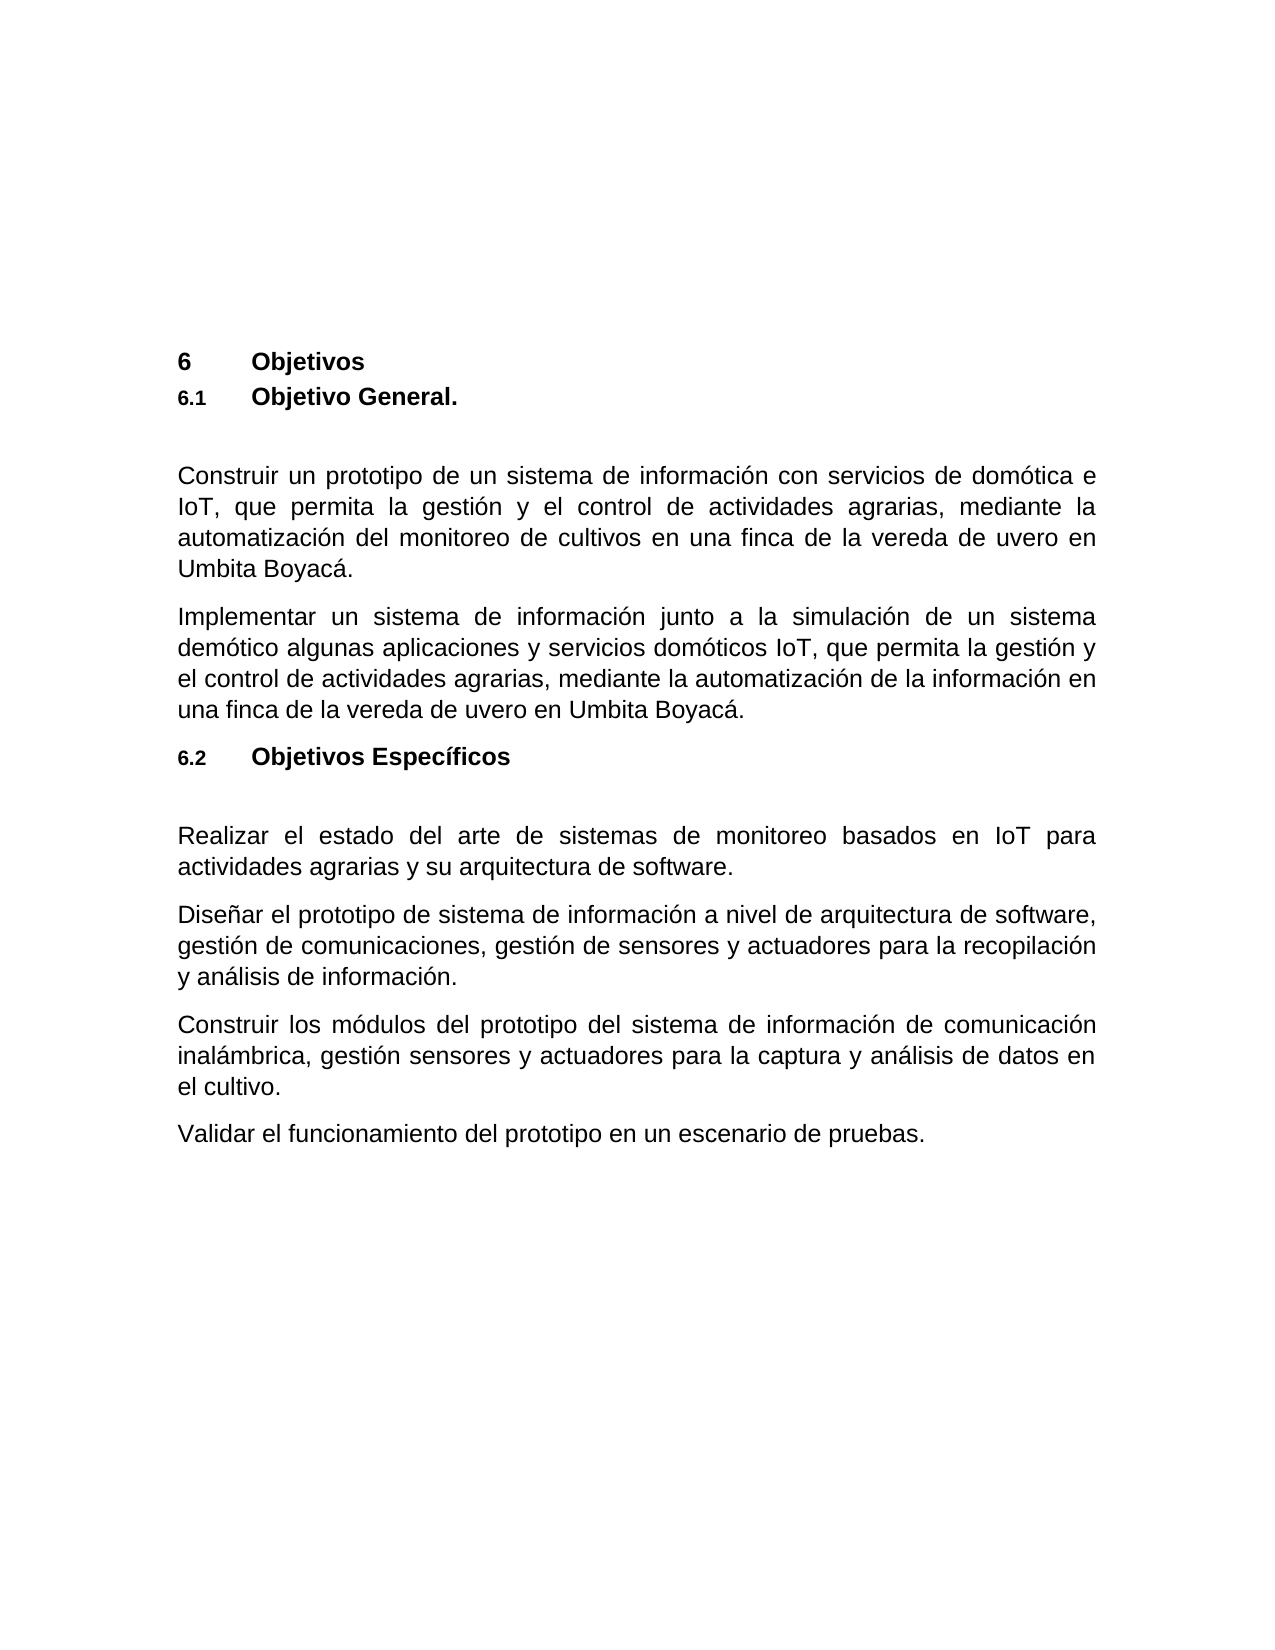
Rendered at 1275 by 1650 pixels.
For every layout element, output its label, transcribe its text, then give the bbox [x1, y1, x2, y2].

text Implementar un sistema de información junto a la simulación de un sistema demótico algunas aplicaciones y servicios domóticos IoT, que permita la gestión y el control de actividades agrarias, mediante la automatización de la información en una finca de la vereda de uvero en Umbita Boyacá. [177, 602, 1098, 723]
text Diseñar el prototipo de sistema de información a nivel de arquitectura de software, gestión de comunicaciones, gestión de sensores y actuadores para la recopilación y análisis de información. [177, 900, 1098, 991]
subtitle Objetivo General. [177, 382, 1098, 411]
text Construir un prototipo de un sistema de información con servicios de domótica e IoT, que permita la gestión y el control de actividades agrarias, mediante la automatización del monitoreo de cultivos en una finca de la vereda de uvero en Umbita Boyacá. [177, 461, 1098, 583]
subtitle Objetivos Específicos [177, 742, 1098, 771]
text Validar el funcionamiento del prototipo en un escenario de pruebas. [177, 1119, 1098, 1148]
subtitle Objetivos [177, 347, 1098, 376]
text Construir los módulos del prototipo del sistema de información de comunicación inalámbrica, gestión sensores y actuadores para la captura y análisis de datos en el cultivo. [177, 1010, 1098, 1101]
text Realizar el estado del arte de sistemas de monitoreo basados en IoT para actividades agrarias y su arquitectura de software. [177, 821, 1098, 881]
